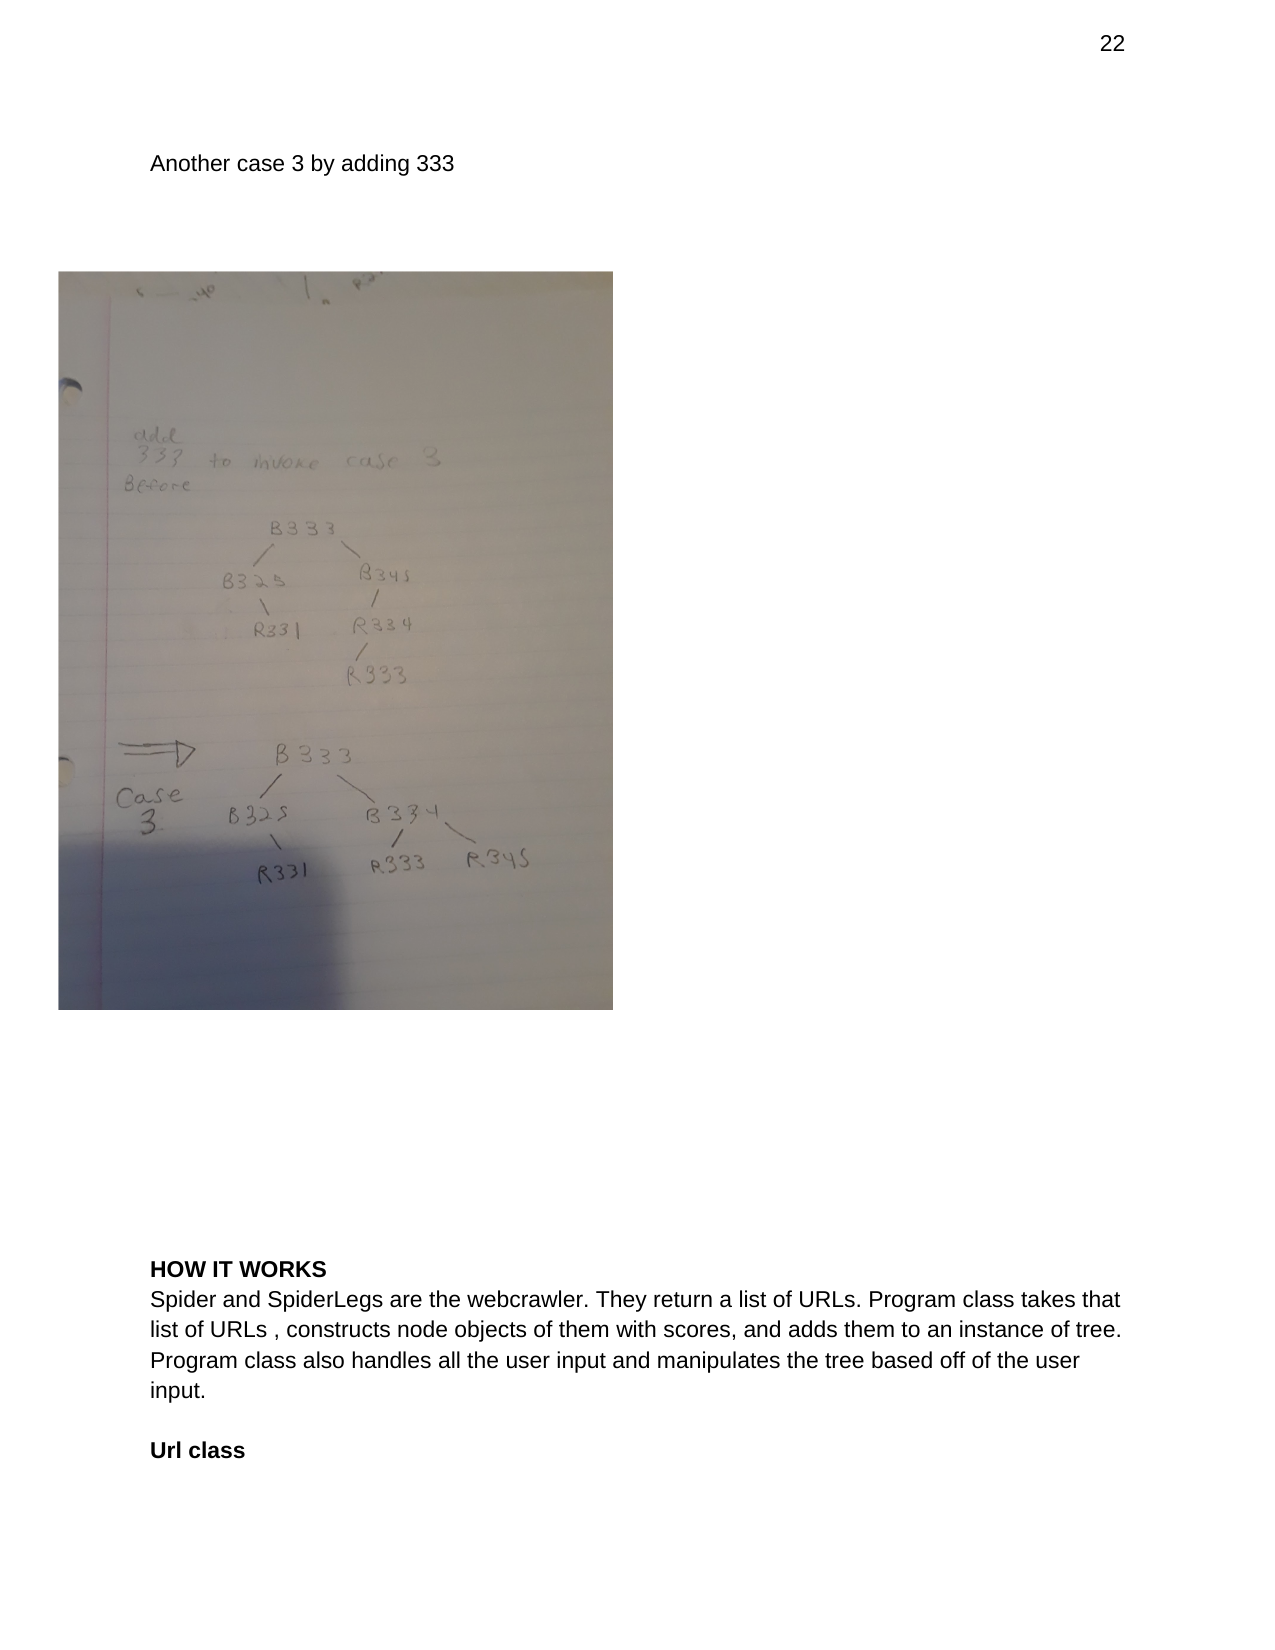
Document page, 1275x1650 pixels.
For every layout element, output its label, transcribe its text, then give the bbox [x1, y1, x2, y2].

text HOW IT WORKS [150, 1256, 1125, 1282]
text Spider and SpiderLegs are the webcrawler. They return a list of URLs. Program class takes that list of URLs , constructs node objects of them with scores, and adds them to an instance of tree. Program class also handles all the user input and manipulates the tree based off of the user input. [150, 1286, 1125, 1403]
picture [59, 272, 613, 1009]
text Url class [150, 1437, 1125, 1463]
text Another case 3 by adding 333 [150, 150, 1125, 176]
